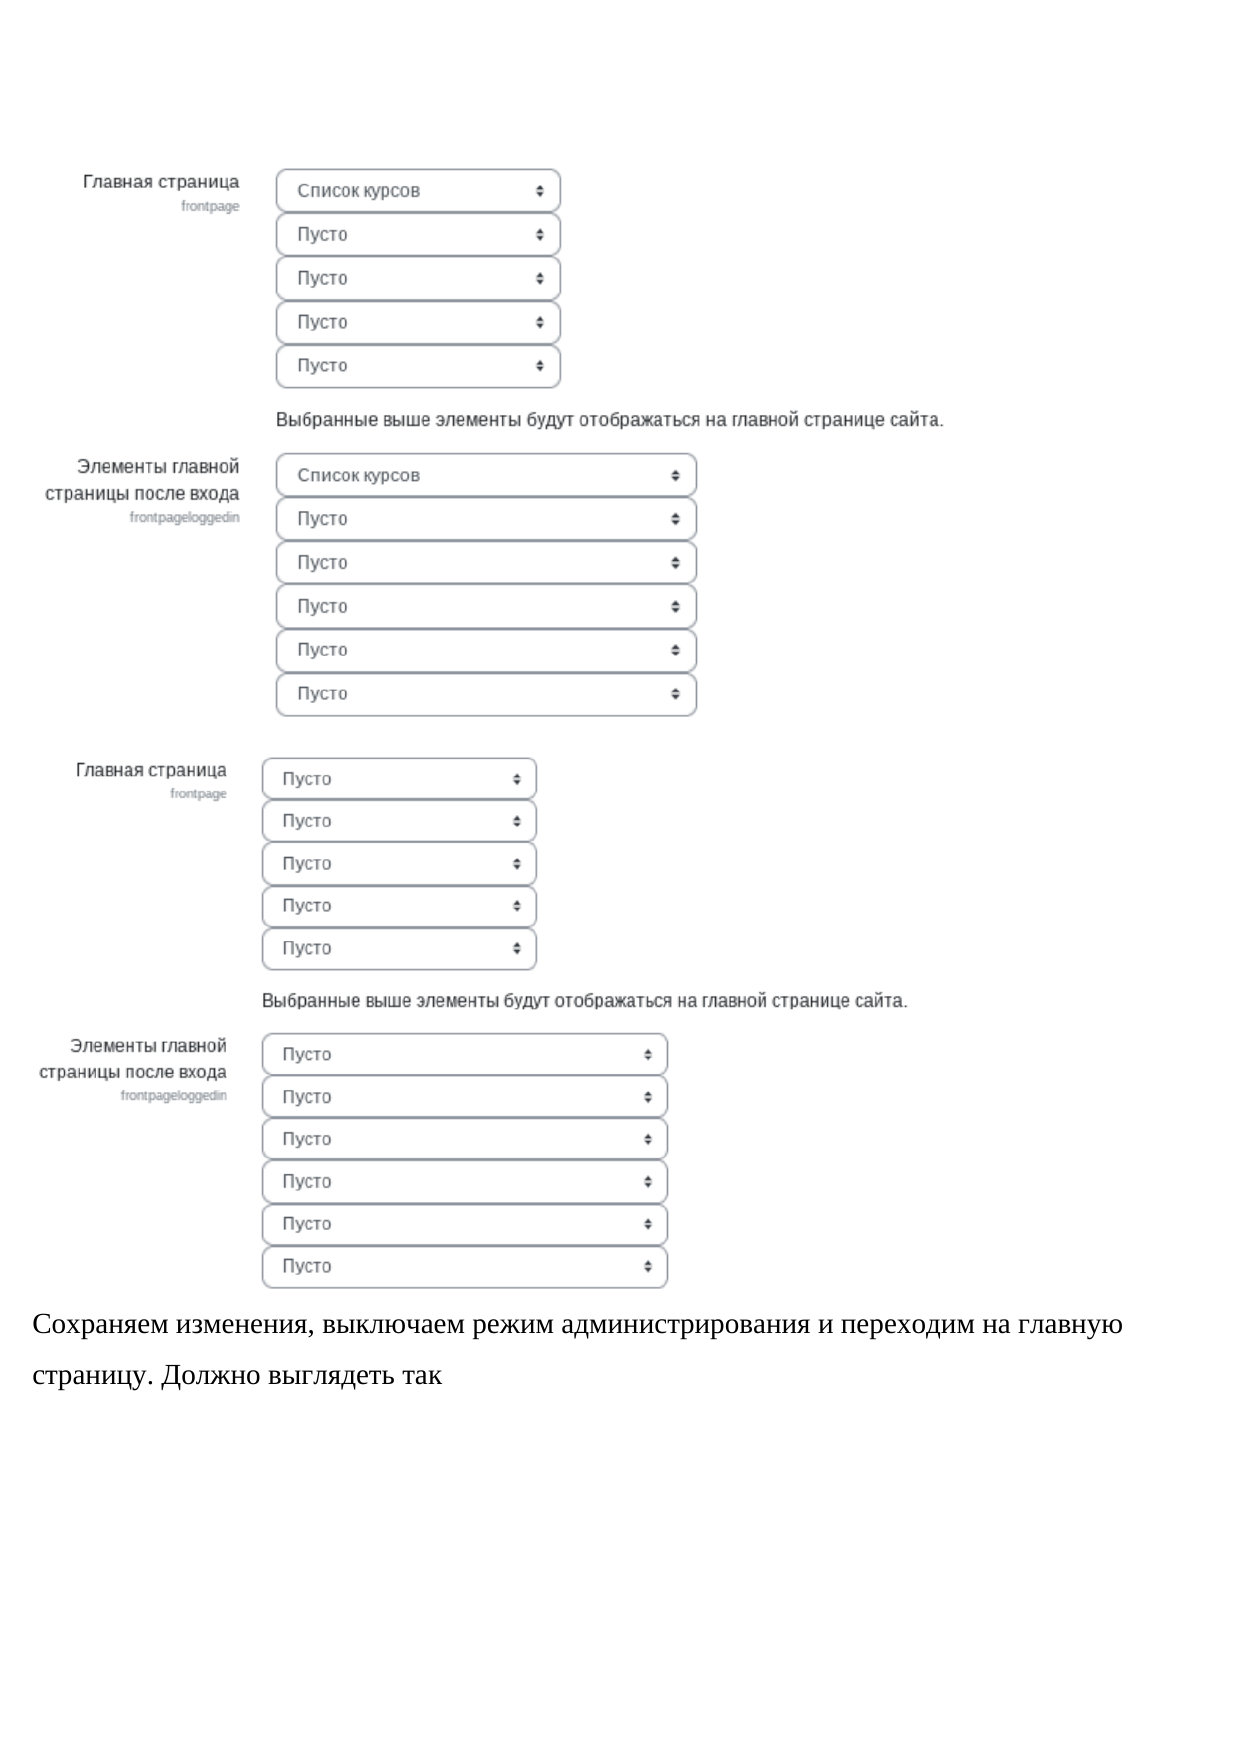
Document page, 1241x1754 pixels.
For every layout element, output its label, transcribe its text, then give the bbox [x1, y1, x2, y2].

picture [32, 743, 973, 1290]
picture [32, 150, 973, 727]
text Сохраняем изменения, выключаем режим администрирования и переходим на главную страницу. Должно выглядеть так [32, 1306, 1240, 1390]
